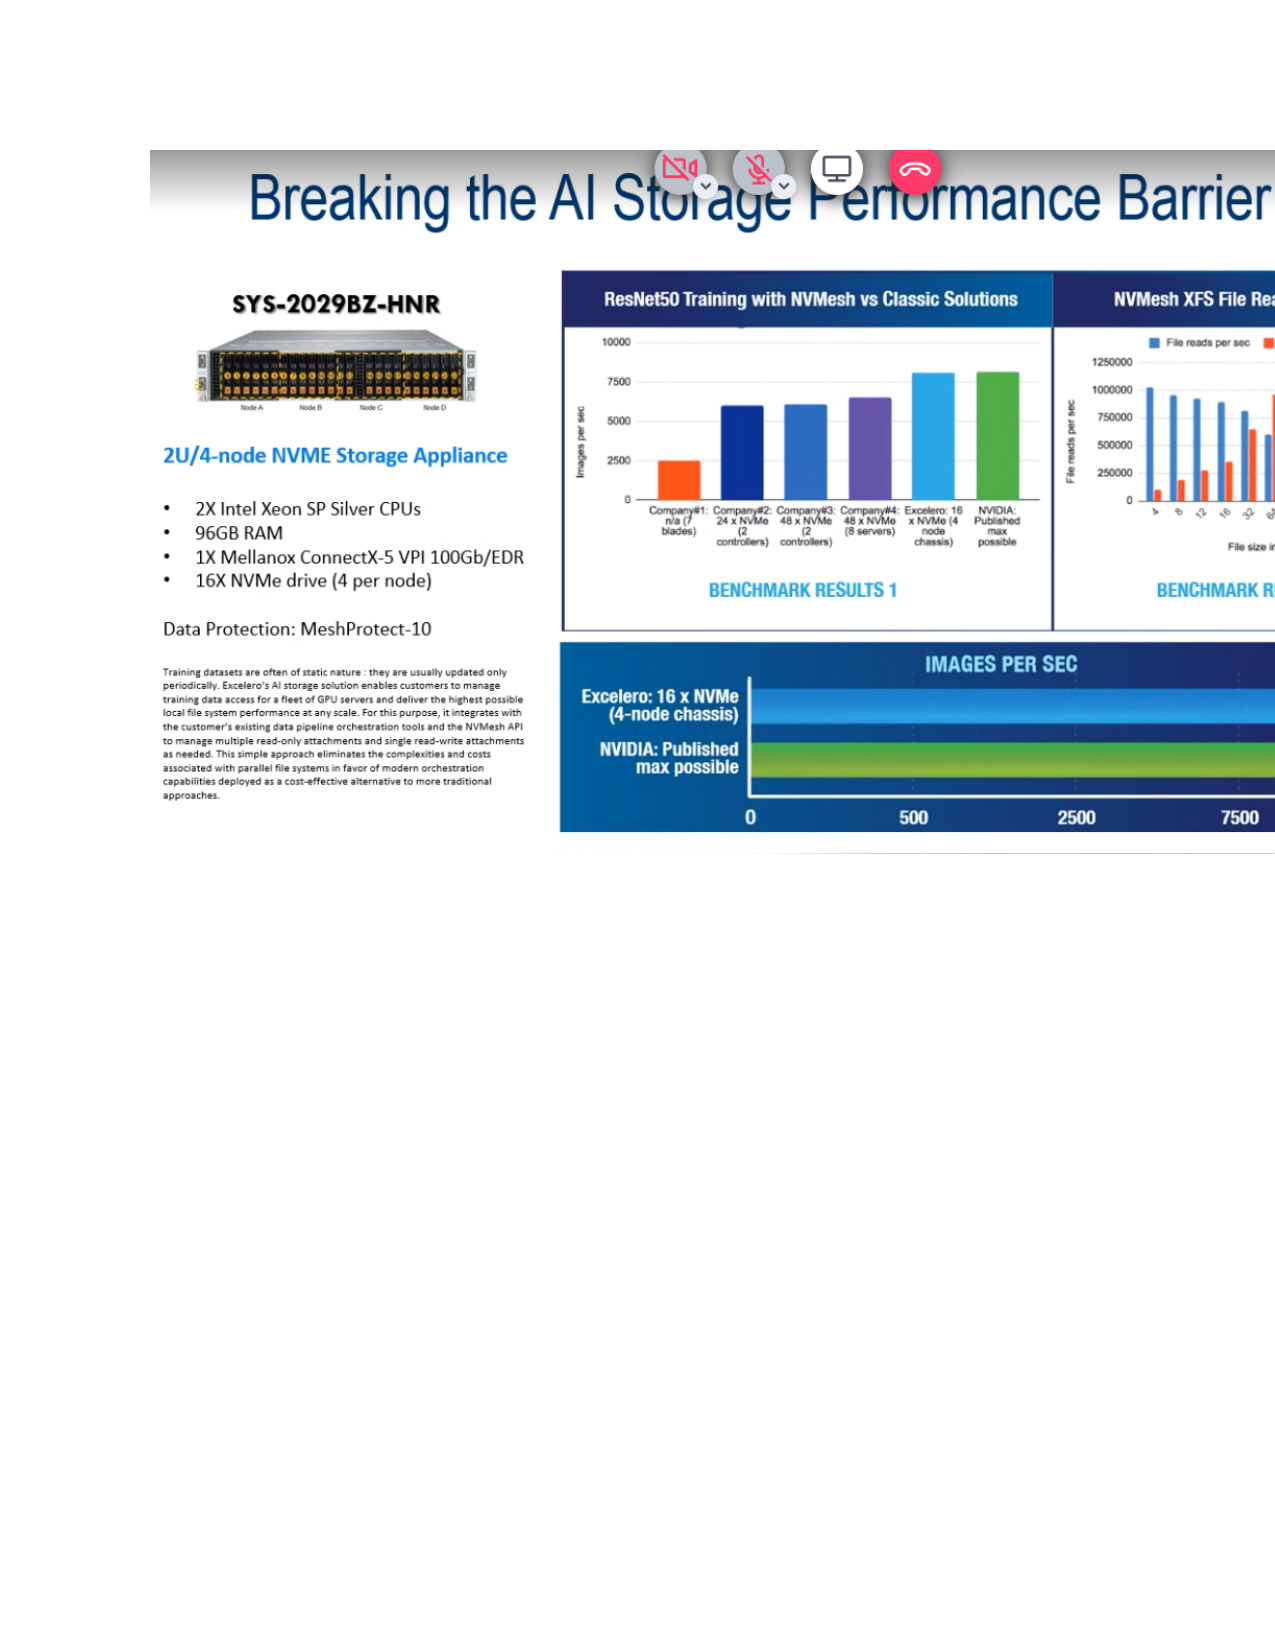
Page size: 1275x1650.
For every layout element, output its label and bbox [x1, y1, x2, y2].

picture [150, 150, 1275, 854]
